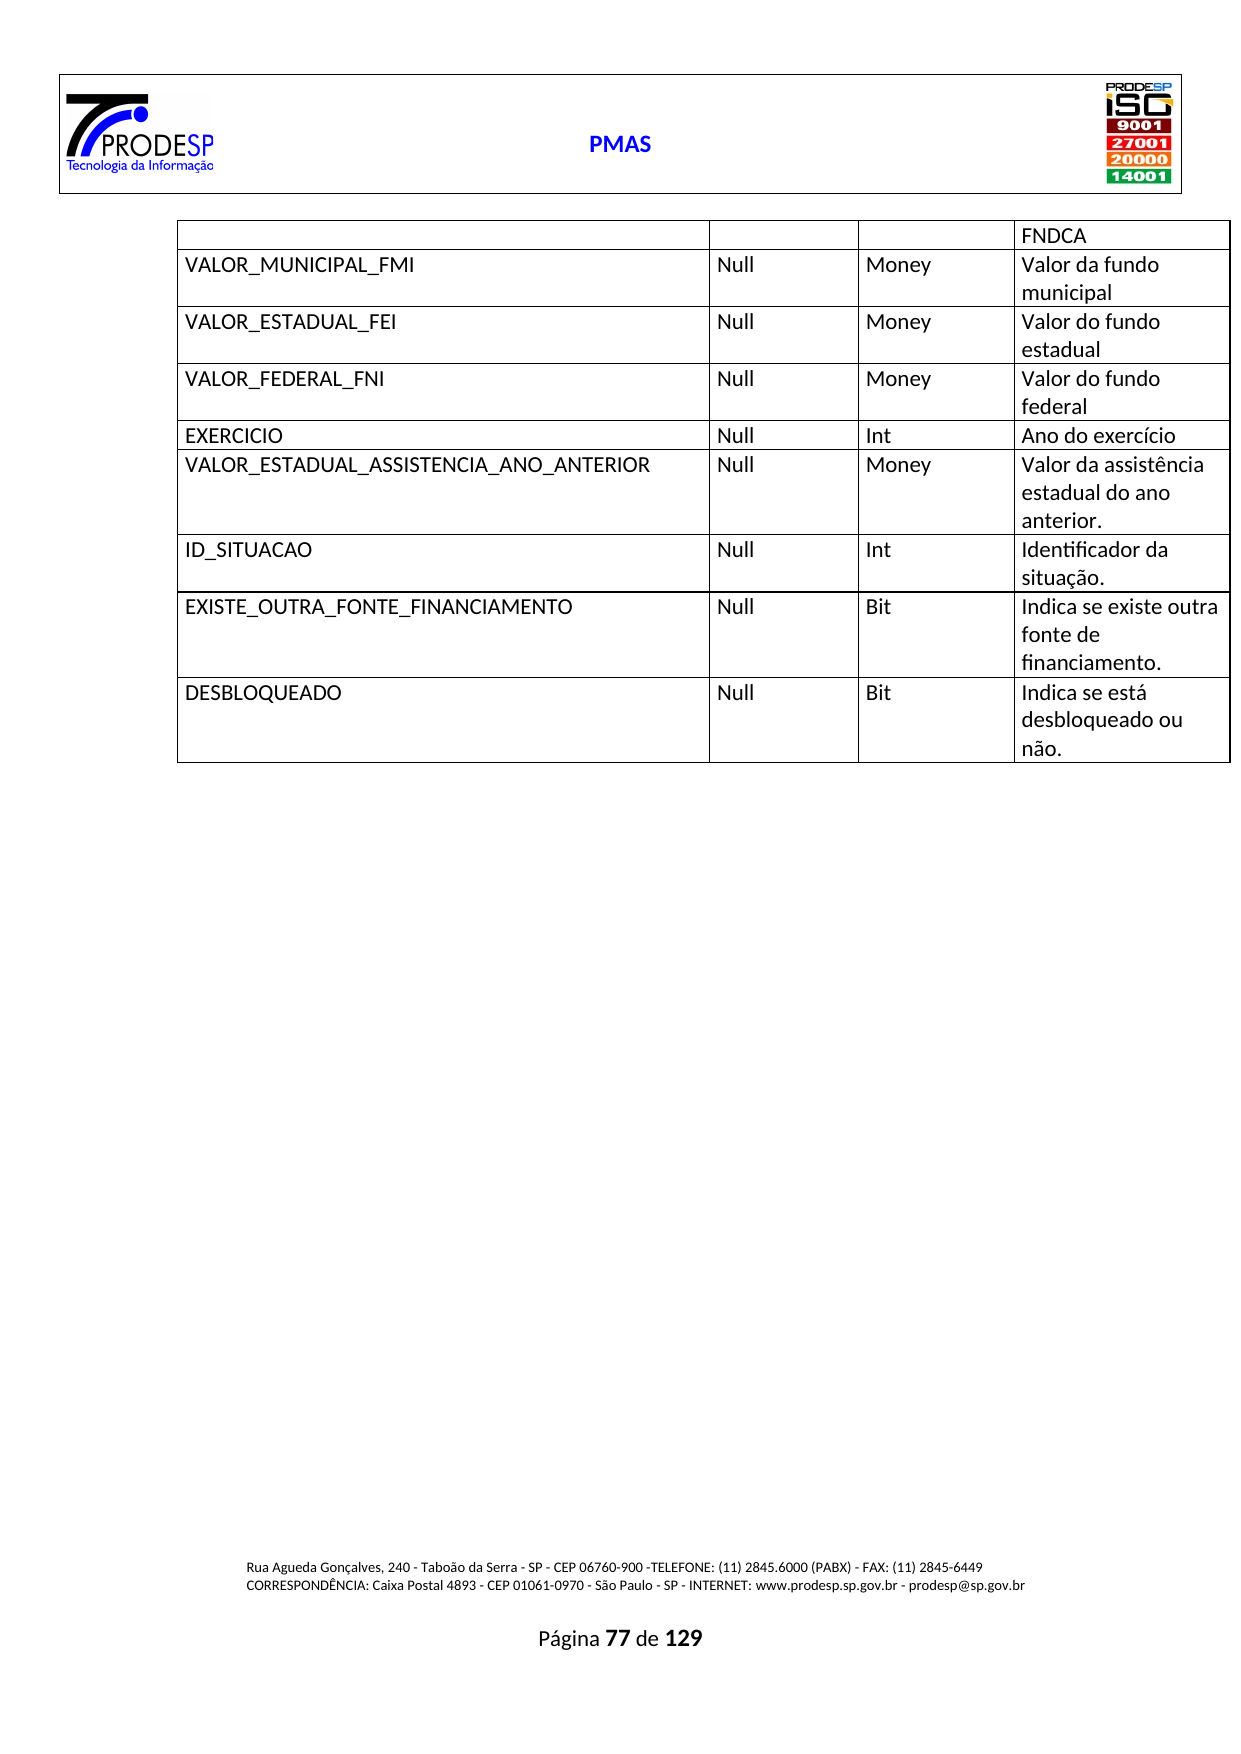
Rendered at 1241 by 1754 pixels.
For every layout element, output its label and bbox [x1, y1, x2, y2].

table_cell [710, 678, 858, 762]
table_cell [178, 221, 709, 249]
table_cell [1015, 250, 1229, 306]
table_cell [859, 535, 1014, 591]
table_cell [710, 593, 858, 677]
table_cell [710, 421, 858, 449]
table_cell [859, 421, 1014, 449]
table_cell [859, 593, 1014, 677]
picture [66, 94, 214, 173]
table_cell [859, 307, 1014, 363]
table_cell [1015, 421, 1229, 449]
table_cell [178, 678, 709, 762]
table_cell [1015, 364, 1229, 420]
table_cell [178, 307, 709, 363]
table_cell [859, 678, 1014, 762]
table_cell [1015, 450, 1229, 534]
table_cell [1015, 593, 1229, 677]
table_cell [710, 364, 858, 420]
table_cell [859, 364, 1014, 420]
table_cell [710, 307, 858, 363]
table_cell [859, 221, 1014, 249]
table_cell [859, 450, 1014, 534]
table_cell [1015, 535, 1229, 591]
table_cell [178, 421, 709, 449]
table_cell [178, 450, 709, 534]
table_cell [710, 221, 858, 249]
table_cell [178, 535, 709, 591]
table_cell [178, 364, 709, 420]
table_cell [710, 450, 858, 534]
picture [1102, 80, 1174, 187]
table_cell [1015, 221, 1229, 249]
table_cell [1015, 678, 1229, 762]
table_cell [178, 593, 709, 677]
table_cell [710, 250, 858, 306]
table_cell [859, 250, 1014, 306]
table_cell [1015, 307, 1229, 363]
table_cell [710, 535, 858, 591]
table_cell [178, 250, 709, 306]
